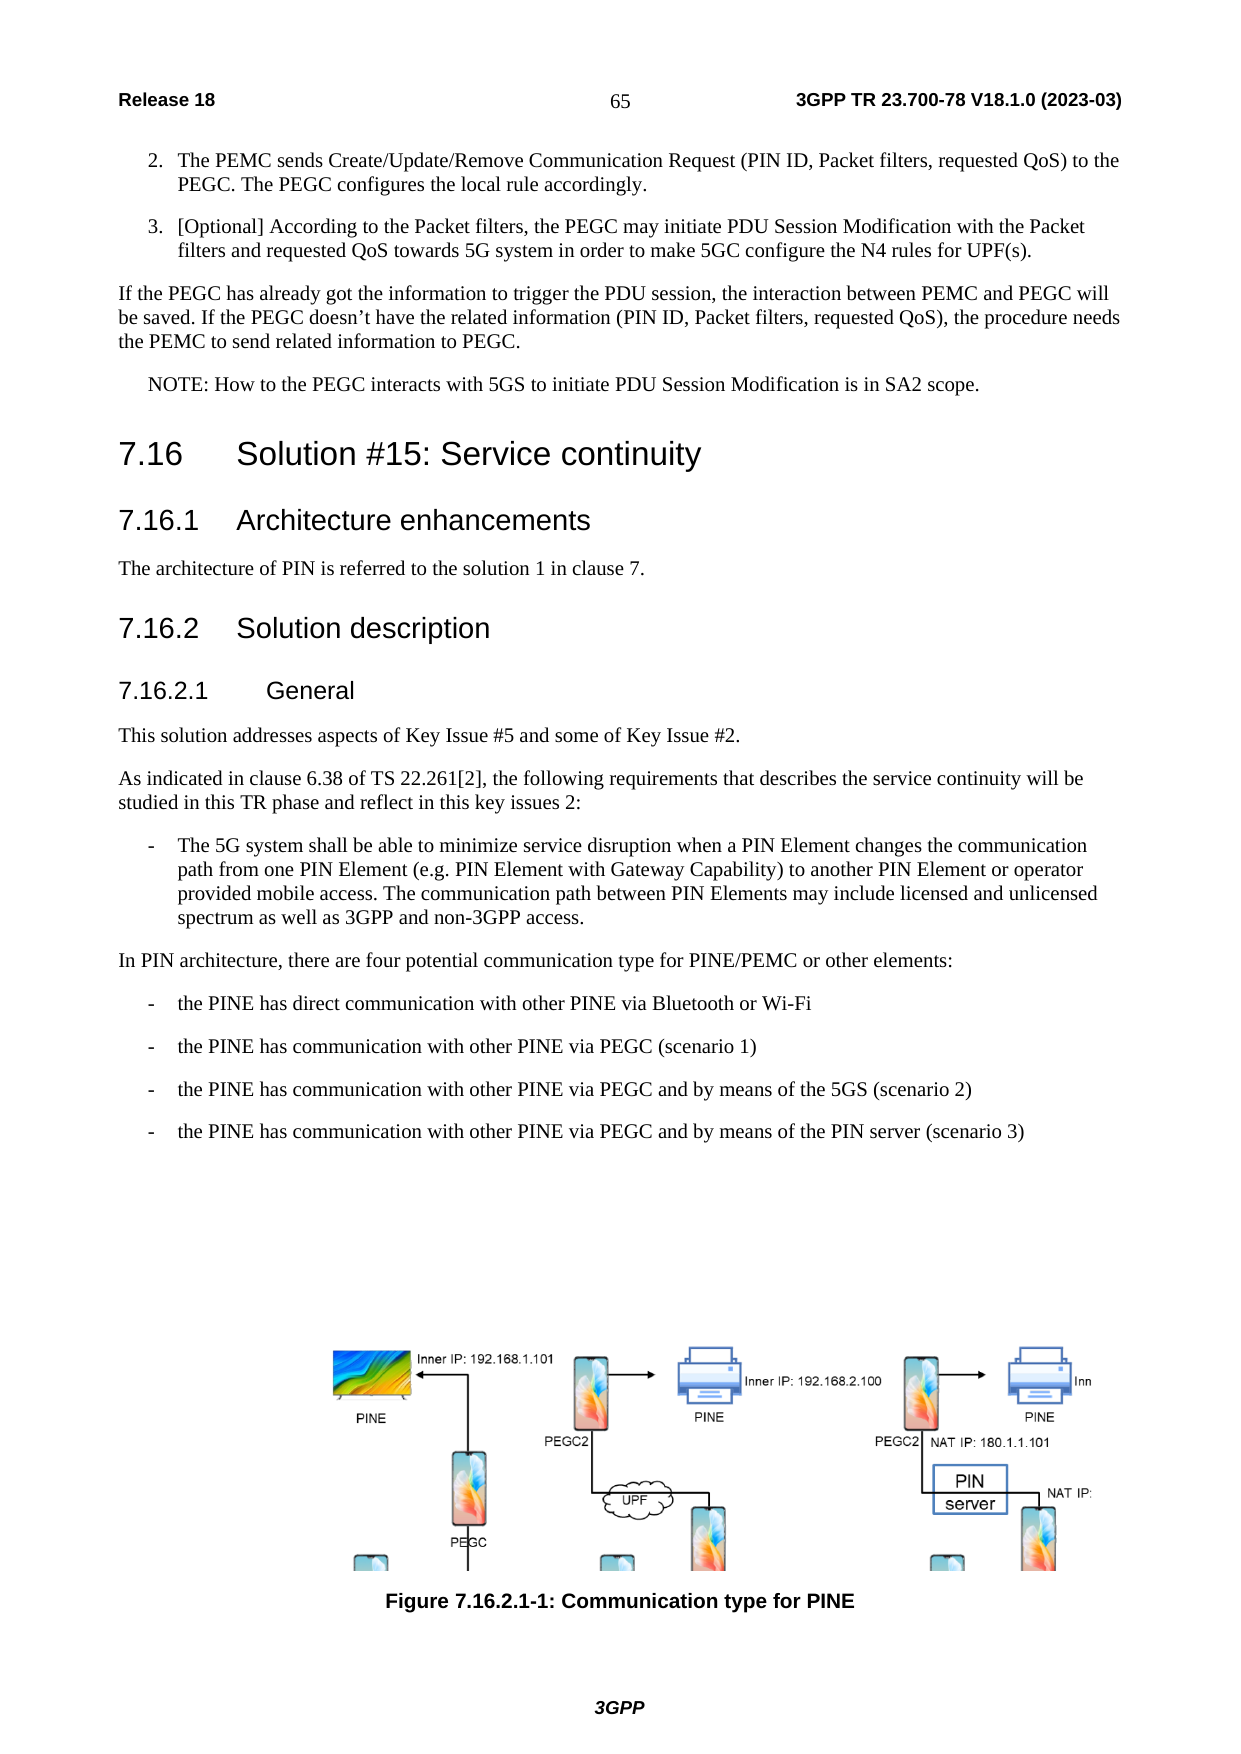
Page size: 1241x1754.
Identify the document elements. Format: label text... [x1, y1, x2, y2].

text In PIN architecture, there are four potential communication type for PINE/PEMC or other elements: [118, 948, 1122, 972]
subtitle 7.16 Solution #15: Service continuity [118, 434, 1122, 472]
subtitle 7.16.2.1 General [118, 676, 1122, 704]
text 2. The PEMC sends Create/Update/Remove Communication Request (PIN ID, Packet filters, requested QoS) to the PEGC. The PEGC configures the local rule accordingly. [148, 147, 1122, 196]
text - the PINE has communication with other PINE via PEGC and by means of the 5GS (scenario 2) [148, 1076, 1122, 1101]
text If the PEGC has already got the information to trigger the PDU session, the interaction between PEMC and PEGC will be saved. If the PEGC doesn’t have the related information (PIN ID, Packet filters, requested QoS), the procedure needs the PEMC to send related information to PEGC. [118, 281, 1122, 353]
text 3. [Optional] According to the Packet filters, the PEGC may initiate PDU Session Modification with the Packet filters and requested QoS towards 5G system in order to make 5GC configure the N4 rules for UPF(s). [148, 214, 1122, 262]
text - The 5G system shall be able to minimize service disruption when a PIN Element changes the communication path from one PIN Element (e.g. PIN Element with Gateway Capability) to another PIN Element or operator provided mobile access. The communication path between PIN Elements may include licensed and unlicensed spectrum as well as 3GPP and non-3GPP access. [148, 833, 1122, 929]
text The architecture of PIN is referred to the solution 1 in clause 7. [118, 556, 1122, 580]
text This solution addresses aspects of Key Issue #5 and some of Key Issue #2. [118, 723, 1122, 747]
subtitle 7.16.1 Architecture enhancements [118, 503, 1122, 537]
text - the PINE has direct communication with other PINE via Bluetooth or Wi-Fi [148, 991, 1122, 1015]
text - the PINE has communication with other PINE via PEGC (scenario 1) [148, 1034, 1122, 1058]
subtitle 7.16.2 Solution description [118, 611, 1122, 644]
text Figure 7.16.2.1-1: Communication type for PINE [118, 1589, 1122, 1613]
text As indicated in clause 6.38 of TS 22.261[2], the following requirements that describes the service continuity will be studied in this TR phase and reflect in this key issues 2: [118, 766, 1122, 814]
text - the PINE has communication with other PINE via PEGC and by means of the PIN server (scenario 3) [148, 1119, 1122, 1143]
text NOTE: How to the PEGC interacts with 5GS to initiate PDU Session Modification is in SA2 scope. [148, 372, 1122, 396]
